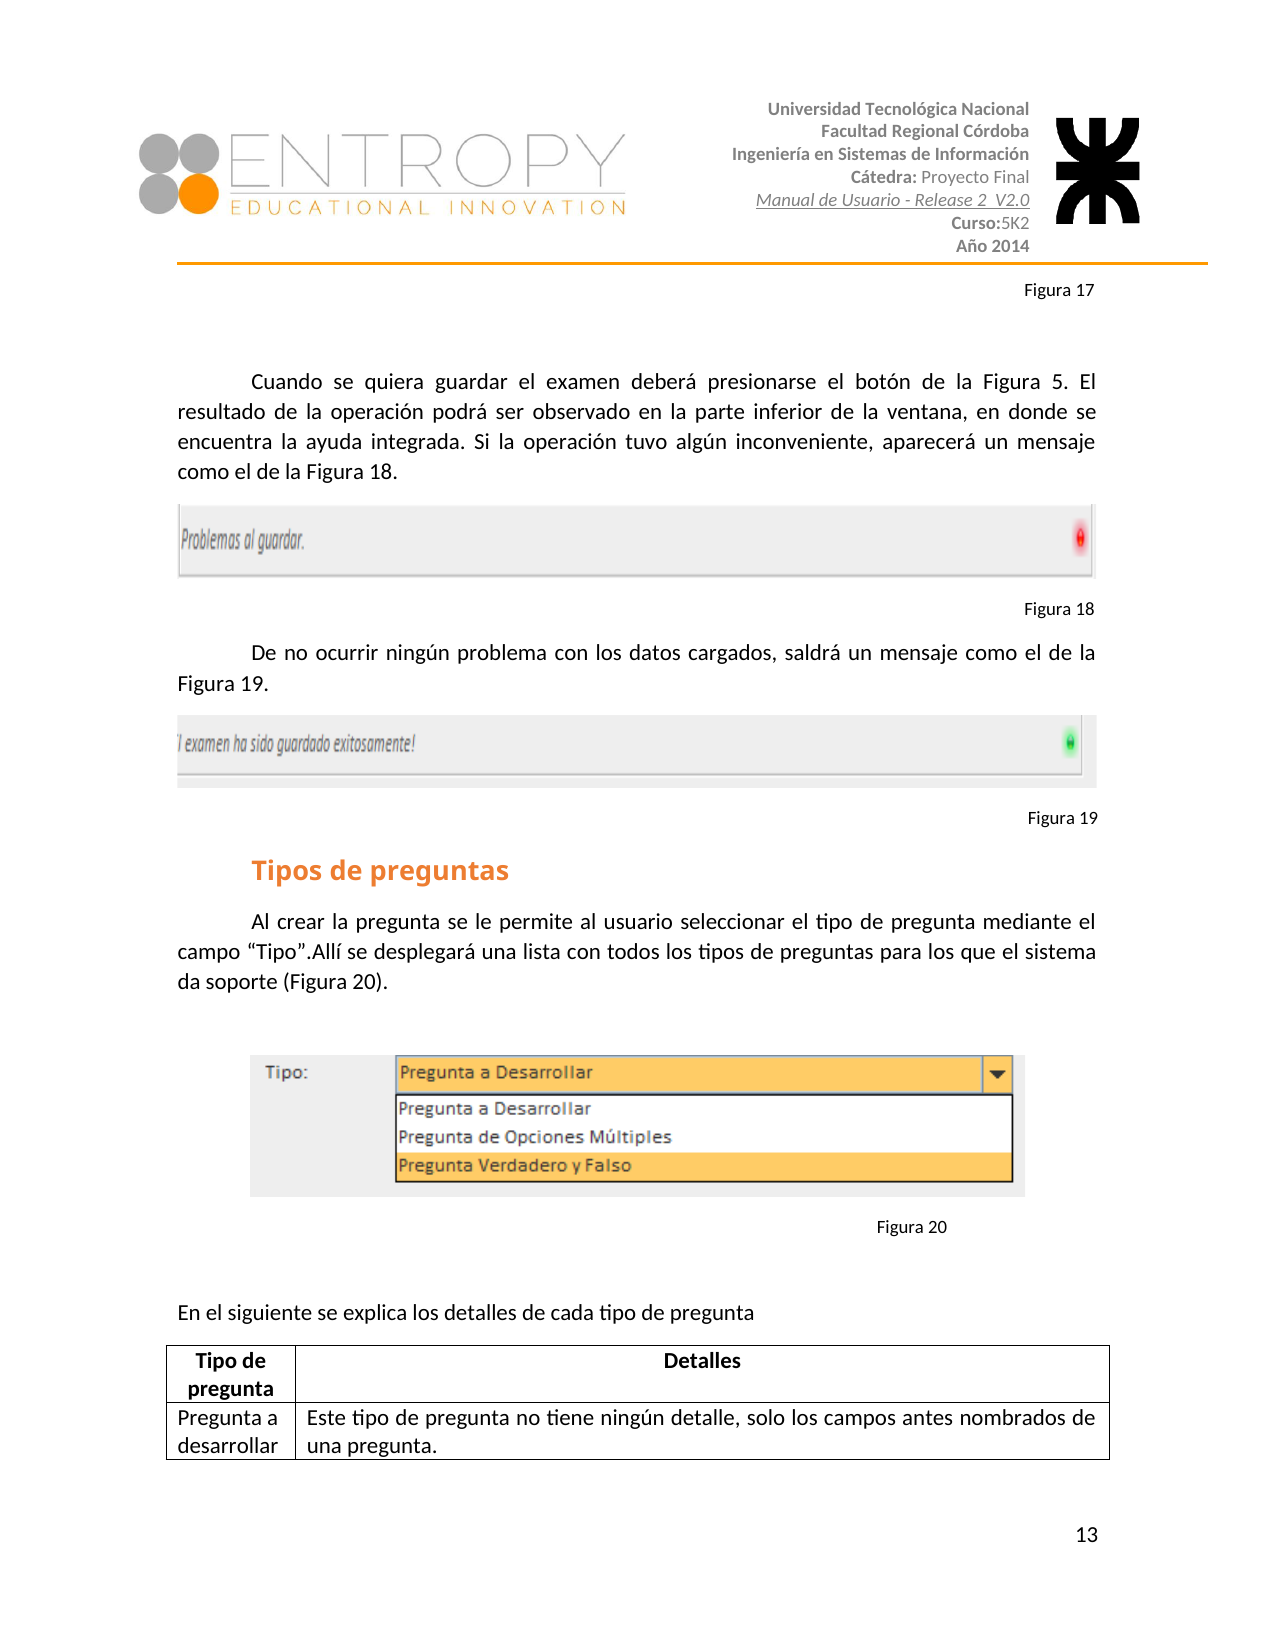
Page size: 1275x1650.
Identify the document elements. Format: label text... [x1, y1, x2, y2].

picture [250, 1055, 1025, 1197]
text Figura 20 [177, 1215, 1098, 1238]
subtitle Tipos de preguntas [177, 852, 1098, 889]
text Al crear la pregunta se le permite al usuario seleccionar el tipo de pregunta mediante el campo “Tipo”.Allí se desplegará una lista con todos los tipos de preguntas para los que el sistema da soporte (Figura 20). [177, 907, 1098, 996]
table_header Tipo de pregunta [167, 1346, 295, 1402]
table_header Detalles [296, 1346, 1109, 1402]
text De no ocurrir ningún problema con los datos cargados, saldrá un mensaje como el de la Figura 19. [177, 638, 1098, 697]
text En el siguiente se explica los detalles de cada tipo de pregunta [177, 1298, 1098, 1326]
text Figura 18 [177, 597, 1098, 620]
table_cell Este tipo de pregunta no tiene ningún detalle, solo los campos antes nombrados de una pregunta. [296, 1403, 1109, 1459]
table_cell Pregunta a desarrollar [167, 1403, 295, 1459]
text Figura 17 [251, 279, 1098, 302]
picture [122, 119, 643, 229]
text Figura 19 [177, 806, 1098, 829]
text Cuando se quiera guardar el examen deberá presionarse el botón de la Figura 5. El resultado de la operación podrá ser observado en la parte inferior de la ventana, en donde se encuentra la ayuda integrada. Si la operación tuvo algún inconveniente, aparecerá un mensaje como el de la Figura 18. [177, 367, 1098, 486]
